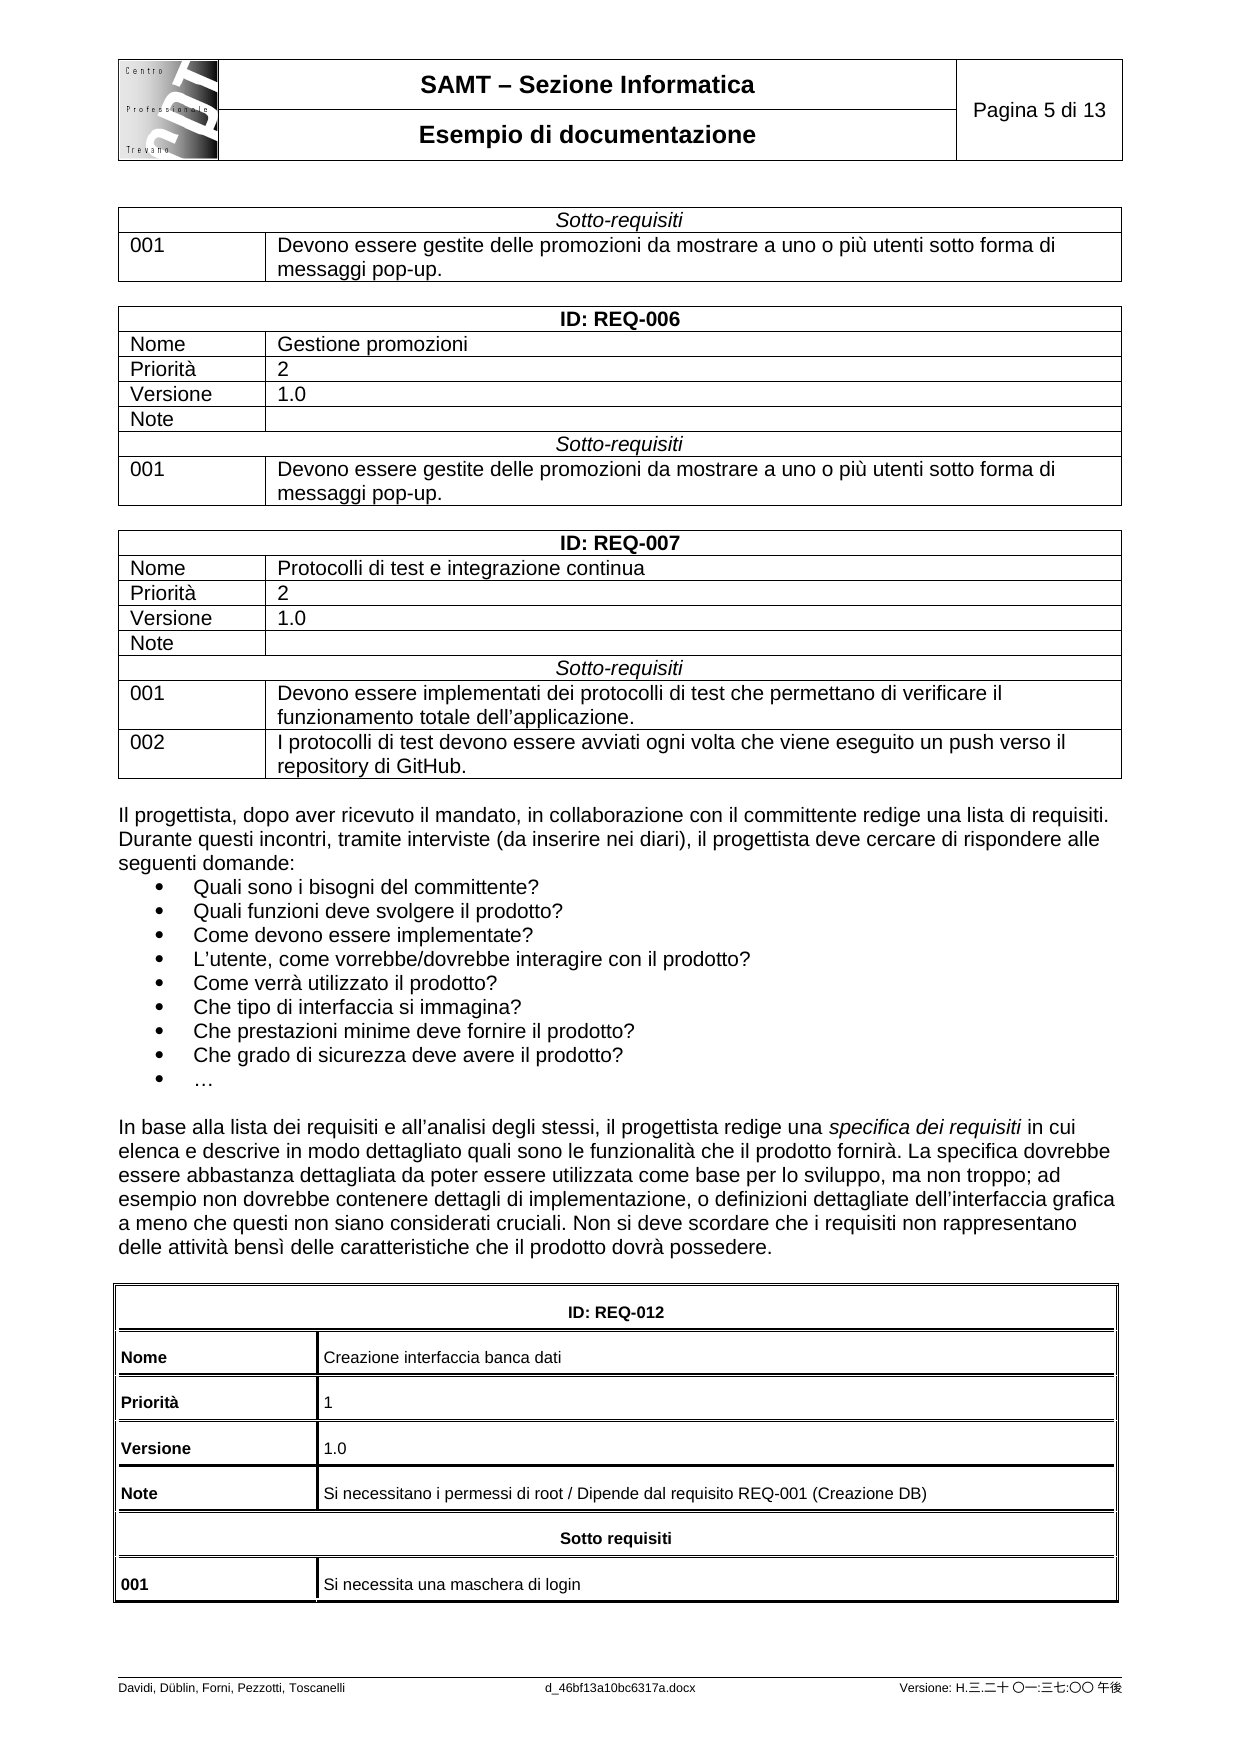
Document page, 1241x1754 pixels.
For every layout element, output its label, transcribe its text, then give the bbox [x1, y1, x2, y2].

table_cell Nome [116, 1328, 316, 1373]
table_cell Note [119, 407, 265, 431]
table_cell 1 [319, 1373, 1116, 1419]
table_cell Si necessita una maschera di login [317, 1555, 1116, 1600]
table_cell Nome [119, 332, 265, 356]
table_cell 1.0 [266, 606, 1121, 630]
table_cell 1.0 [266, 382, 1121, 406]
list Che tipo di interfaccia si immagina? [156, 995, 1122, 1019]
table_header ID: REQ-007 [119, 531, 1121, 555]
table_cell Si necessitano i permessi di root / Dipende dal requisito REQ-001 (Creazione DB) [319, 1464, 1116, 1509]
list Che prestazioni minime deve fornire il prodotto? [156, 1019, 1122, 1043]
list Quali funzioni deve svolgere il prodotto? [156, 898, 1122, 923]
list Come verrà utilizzato il prodotto? [156, 971, 1122, 995]
picture [118, 60, 218, 159]
table_cell Gestione promozioni [266, 332, 1121, 356]
table_cell Protocolli di test e integrazione continua [266, 556, 1121, 580]
table_cell [266, 631, 1121, 655]
list Quali sono i bisogni del committente? [156, 874, 1122, 898]
table_cell Versione [114, 1419, 317, 1464]
table_header ID: REQ-006 [119, 307, 1121, 331]
list Che grado di sicurezza deve avere il prodotto? [156, 1043, 1122, 1067]
table_cell Sotto-requisiti [119, 656, 1121, 680]
table_cell 1.0 [317, 1419, 1117, 1464]
table_cell 001 [119, 233, 265, 281]
table_cell I protocolli di test devono essere avviati ogni volta che viene eseguito un push verso il repository di GitHub. [266, 730, 1121, 778]
table_cell 001 [116, 1555, 317, 1600]
table_cell Sotto-requisiti [119, 432, 1121, 456]
table_cell 2 [266, 581, 1121, 605]
table_cell Priorità [119, 581, 265, 605]
table_cell Sotto-requisiti [119, 208, 1121, 232]
table_cell 2 [266, 357, 1121, 381]
table_cell Nome [119, 556, 265, 580]
table_cell [266, 407, 1121, 431]
table_cell Devono essere gestite delle promozioni da mostrare a uno o più utenti sotto forma di messaggi pop-up. [266, 233, 1121, 281]
table_cell Versione [119, 606, 265, 630]
list … [156, 1067, 1122, 1091]
table_cell Note [116, 1464, 316, 1509]
table_cell 002 [119, 730, 265, 778]
table_cell 001 [119, 457, 265, 505]
table_cell Priorità [116, 1373, 316, 1419]
table_cell Creazione interfaccia banca dati [319, 1328, 1116, 1373]
table_header ID: REQ-012 [116, 1286, 1116, 1328]
text In base alla lista dei requisiti e all’analisi degli stessi, il progettista redige una specifica dei requisiti in cui elenca e descrive in modo dettagliato quali sono le funzionalità che il prodotto fornirà. La specifica dovrebbe essere abbastanza dettagliata da poter essere utilizzata come base per lo sviluppo, ma non troppo; ad esempio non dovrebbe contenere dettagli di implementazione, o definizioni dettagliate dell’interfaccia grafica a meno che questi non siano considerati cruciali. Non si deve scordare che i requisiti non rappresentano delle attività bensì delle caratteristiche che il prodotto dovrà possedere. [118, 1115, 1122, 1259]
table_cell Devono essere gestite delle promozioni da mostrare a uno o più utenti sotto forma di messaggi pop-up. [266, 457, 1121, 505]
table_cell Devono essere implementati dei protocolli di test che permettano di verificare il funzionamento totale dell’applicazione. [266, 681, 1121, 729]
table_cell Priorità [119, 357, 265, 381]
table_cell 001 [119, 681, 265, 729]
table_cell Versione [119, 382, 265, 406]
table_cell Note [119, 631, 265, 655]
table_cell Sotto requisiti [116, 1509, 1116, 1554]
text Il progettista, dopo aver ricevuto il mandato, in collaborazione con il committente redige una lista di requisiti. Durante questi incontri, tramite interviste (da inserire nei diari), il progettista deve cercare di rispondere alle seguenti domande: [118, 803, 1122, 874]
list Come devono essere implementate? [156, 923, 1122, 947]
list L’utente, come vorrebbe/dovrebbe interagire con il prodotto? [156, 947, 1122, 971]
